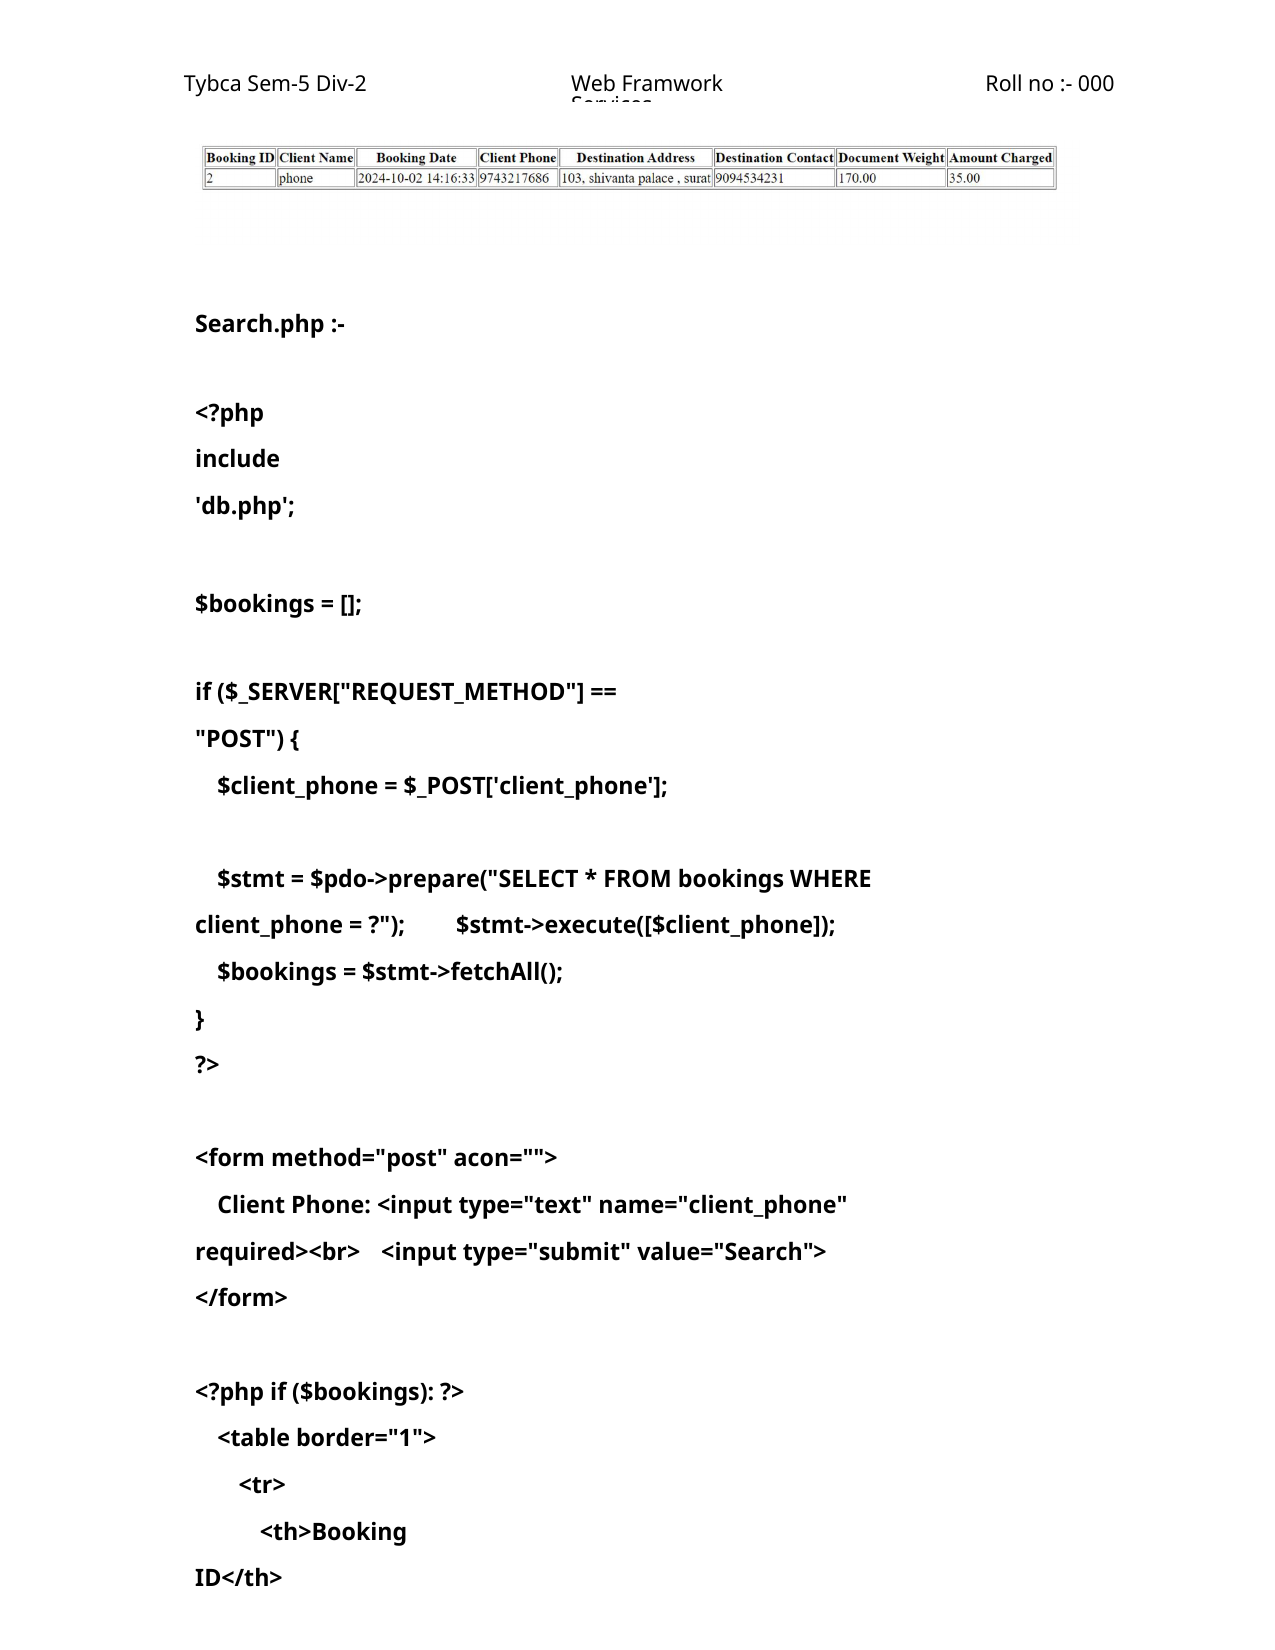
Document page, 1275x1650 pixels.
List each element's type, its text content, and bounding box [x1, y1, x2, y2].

text <?php include 'db.php'; [195, 384, 375, 524]
text if ($_SERVER["REQUEST_METHOD"] == "POST") { $client_phone = $_POST['client_phone']; [195, 663, 690, 803]
picture [195, 140, 1080, 245]
text $stmt = $pdo->prepare("SELECT * FROM bookings WHERE client_phone = ?"); $stmt->execute([$client_phone]); $bookings = $stmt->fetchAll(); } ?> [195, 850, 975, 1083]
text <form method="post" acon=""> Client Phone: <input type="text" name="client_phone" required><br> <input type="submit" value="Search"> </form> [195, 1129, 915, 1316]
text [195, 1363, 495, 1596]
text Search.php :- [195, 314, 1125, 337]
text $bookings = []; [195, 593, 1125, 617]
table_header Roll no :- 000 [810, 74, 1134, 102]
table_header Tybca Sem-5 Div-2 [160, 74, 484, 102]
table_header Web Framwork Services [485, 74, 809, 102]
